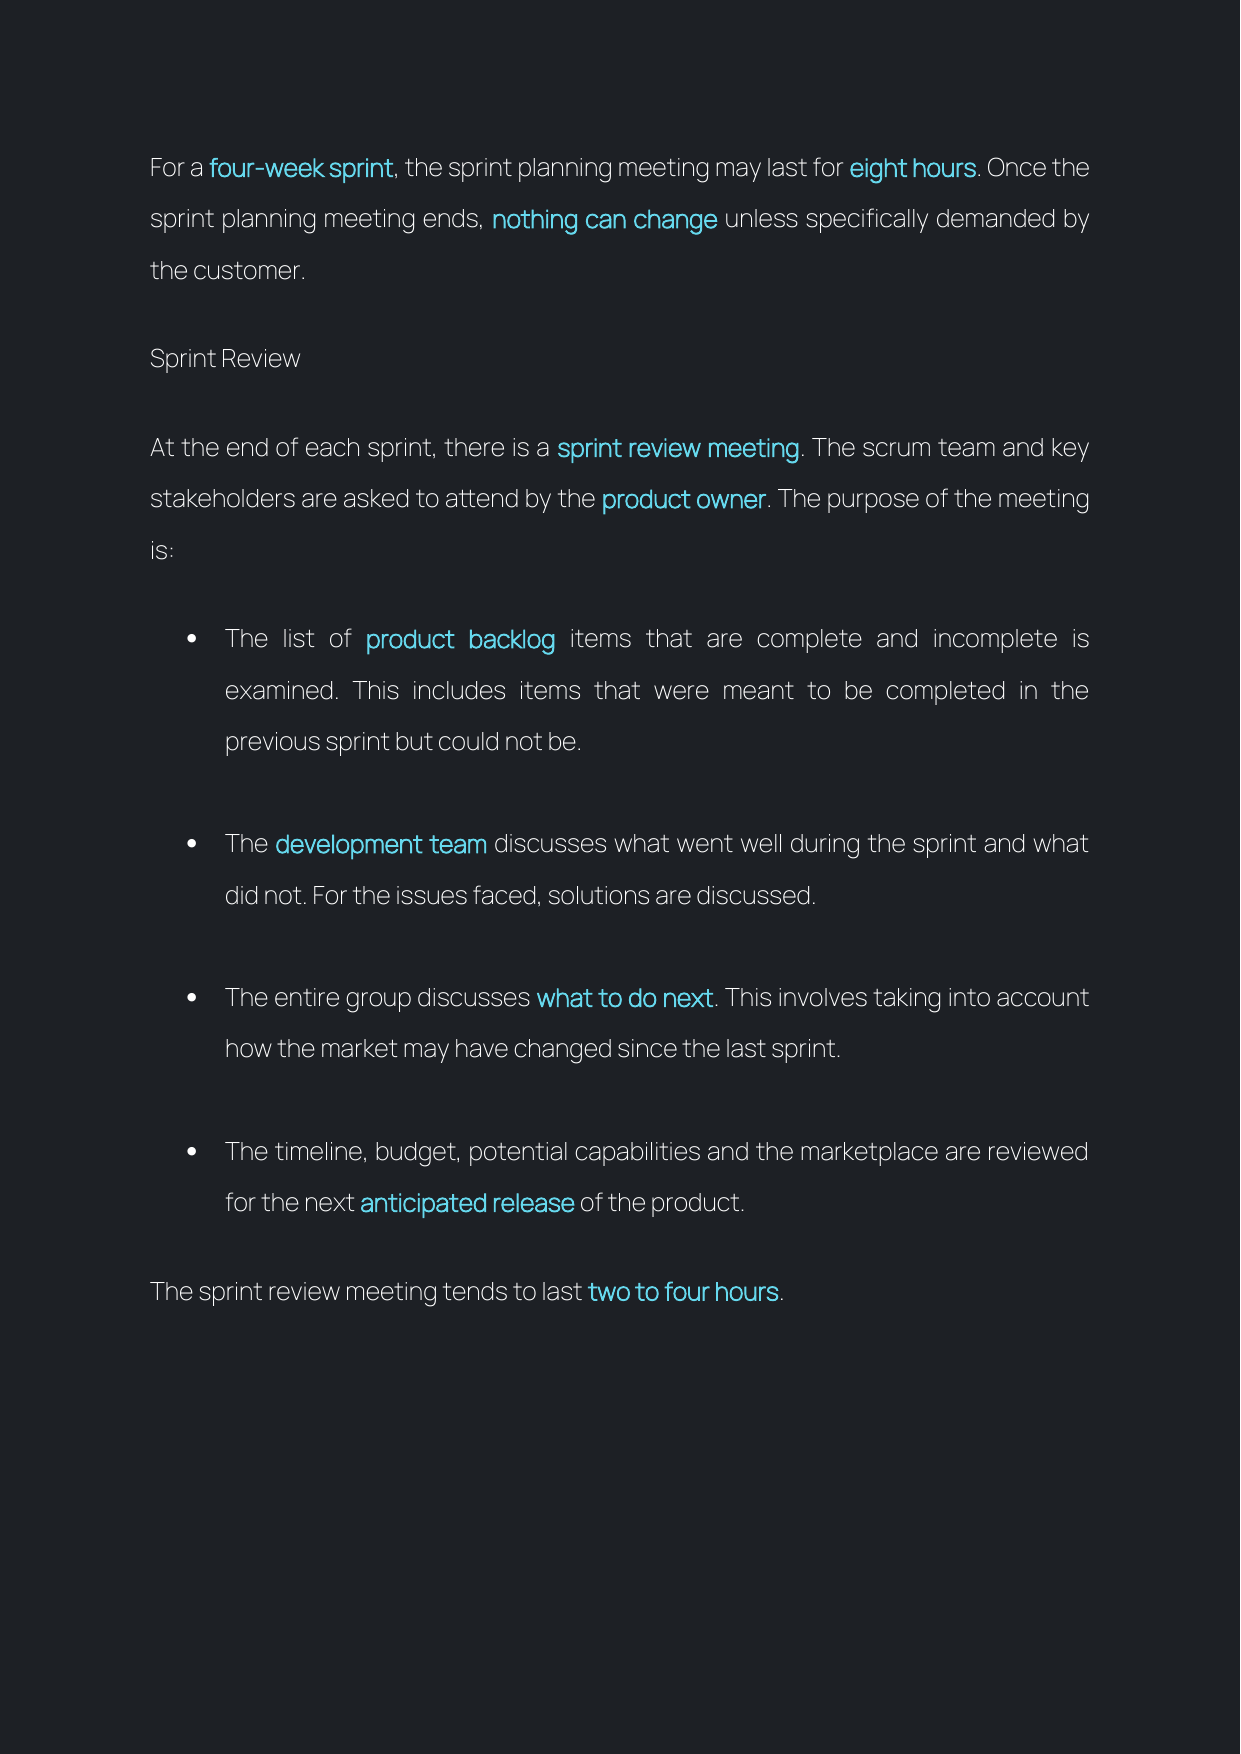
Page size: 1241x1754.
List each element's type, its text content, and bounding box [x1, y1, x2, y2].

subtitle Sprint Review [150, 341, 1090, 375]
text The sprint review meeting tends to last two to four hours. [150, 1274, 1090, 1308]
text At the end of each sprint, there is a sprint review meeting. The scrum team and key stakeholders are asked to attend by the product owner. The purpose of the meeting is: [150, 430, 1090, 567]
list The development team discusses what went well during the sprint and what did not. For the issues faced, solutions are discussed. [187, 826, 1090, 912]
list The entire group discusses what to do next. This involves taking into account how the market may have changed since the last sprint. [187, 980, 1090, 1065]
list The list of product backlog items that are complete and incomplete is examined. This includes items that were meant to be completed in the previous sprint but could not be. [187, 621, 1090, 758]
text For a four-week sprint, the sprint planning meeting may last for eight hours. Once the sprint planning meeting ends, nothing can change unless specifically demanded by the customer. [150, 150, 1090, 287]
list The timeline, budget, potential capabilities and the marketplace are reviewed for the next anticipated release of the product. [187, 1134, 1090, 1219]
